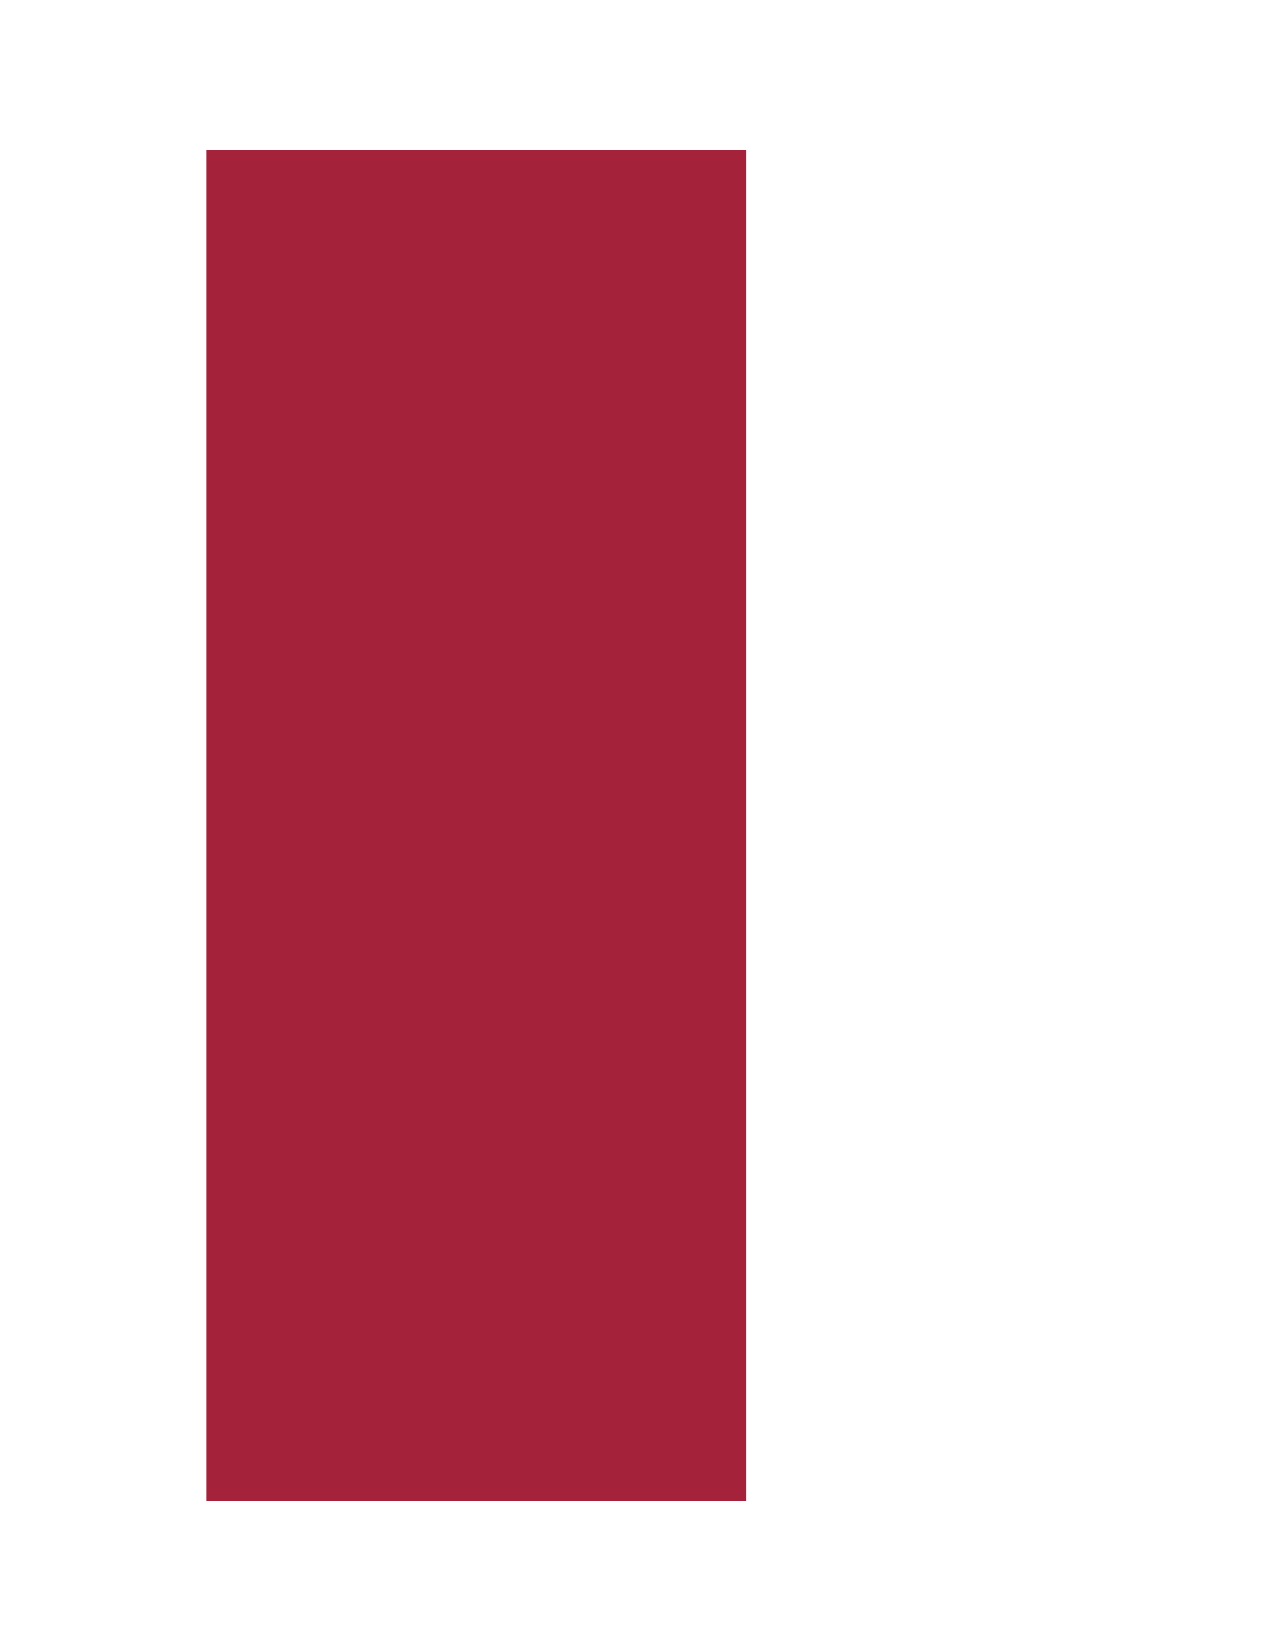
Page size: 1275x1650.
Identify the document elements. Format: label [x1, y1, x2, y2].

picture [206, 150, 747, 1501]
